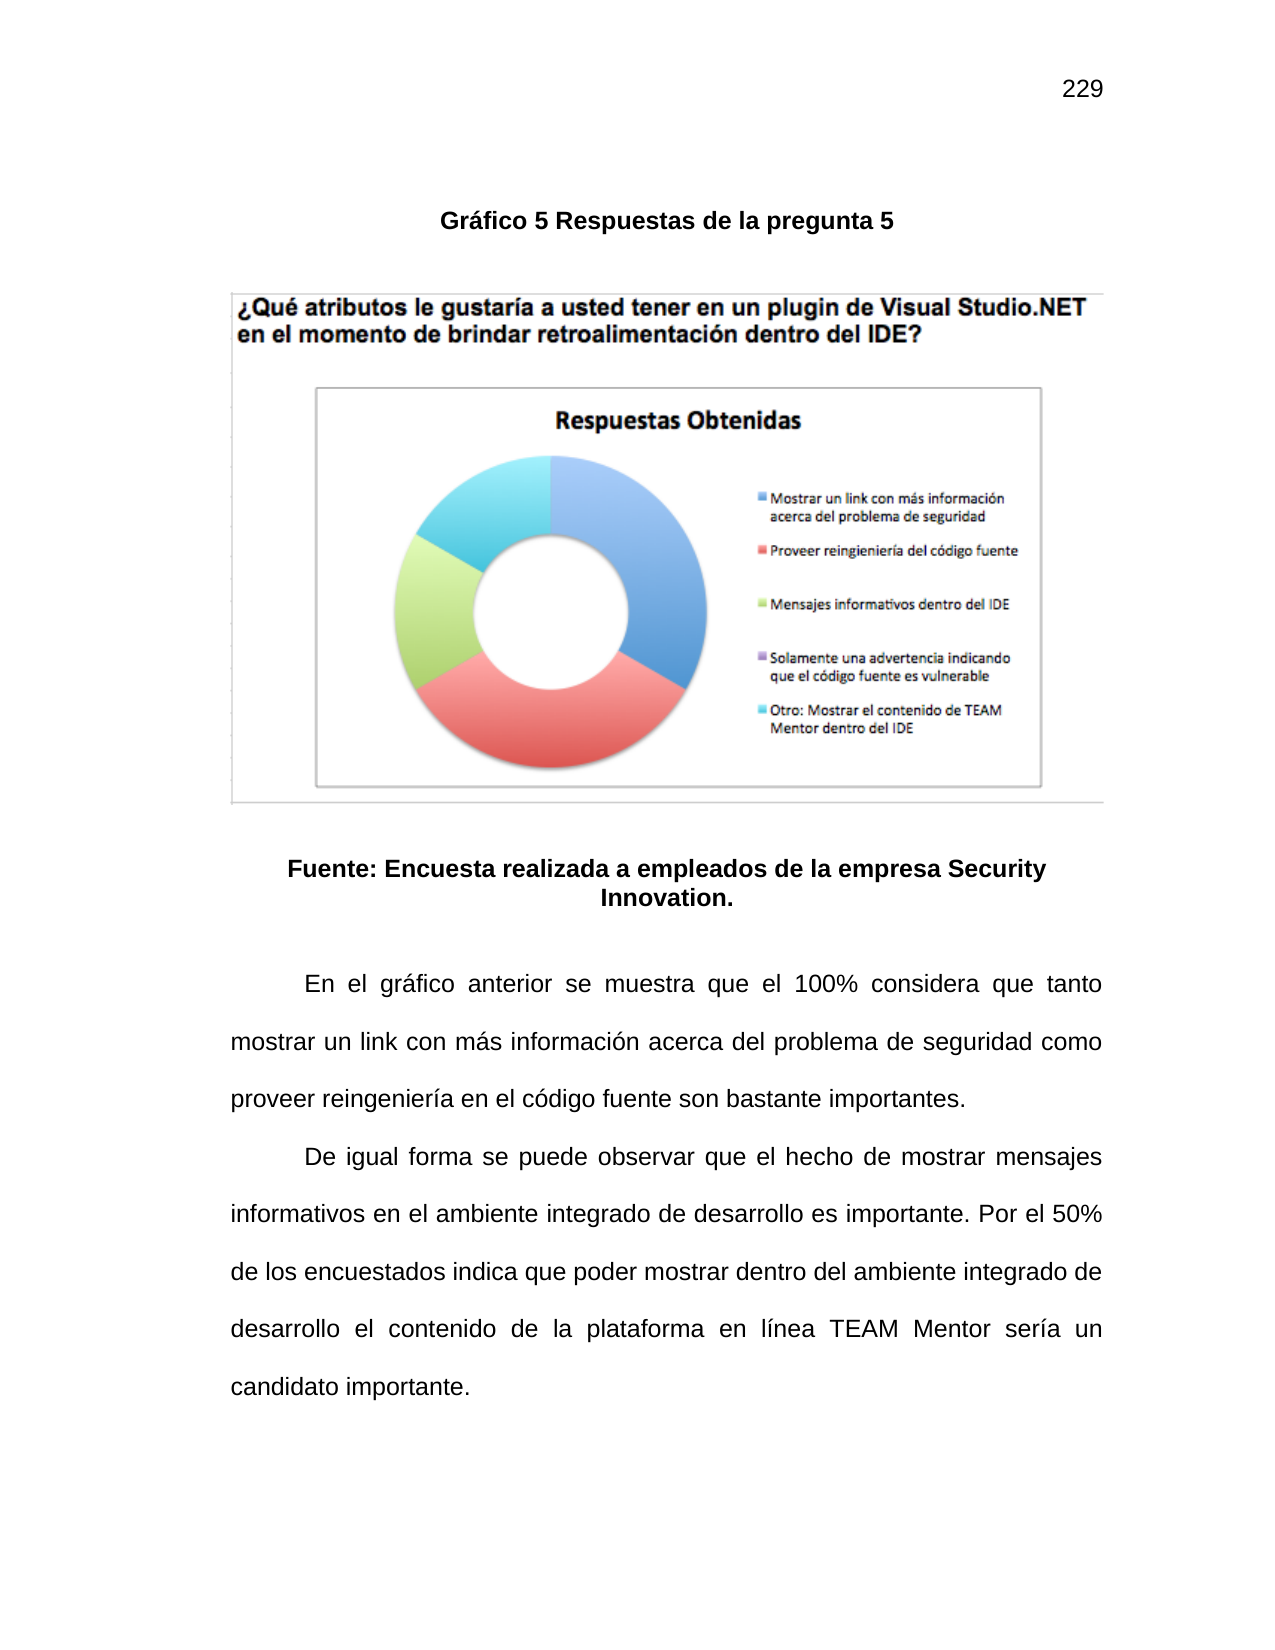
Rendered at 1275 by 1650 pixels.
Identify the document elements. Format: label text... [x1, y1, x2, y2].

text De igual forma se puede observar que el hecho de mostrar mensajes informativos en el ambiente integrado de desarrollo es importante. Por el 50% de los encuestados indica que poder mostrar dentro del ambiente integrado de desarrollo el contenido de la plataforma en línea TEAM Mentor sería un candidato importante. [230, 1142, 1104, 1401]
text En el gráfico anterior se muestra que el 100% considera que tanto mostrar un link con más información acerca del problema de seguridad como proveer reingeniería en el código fuente son bastante importantes. [230, 969, 1104, 1113]
picture [230, 292, 1104, 805]
text Gráfico 5 Respuestas de la pregunta 5 [230, 206, 1104, 235]
subtitle Fuente: Encuesta realizada a empleados de la empresa Security Innovation. [230, 854, 1104, 912]
